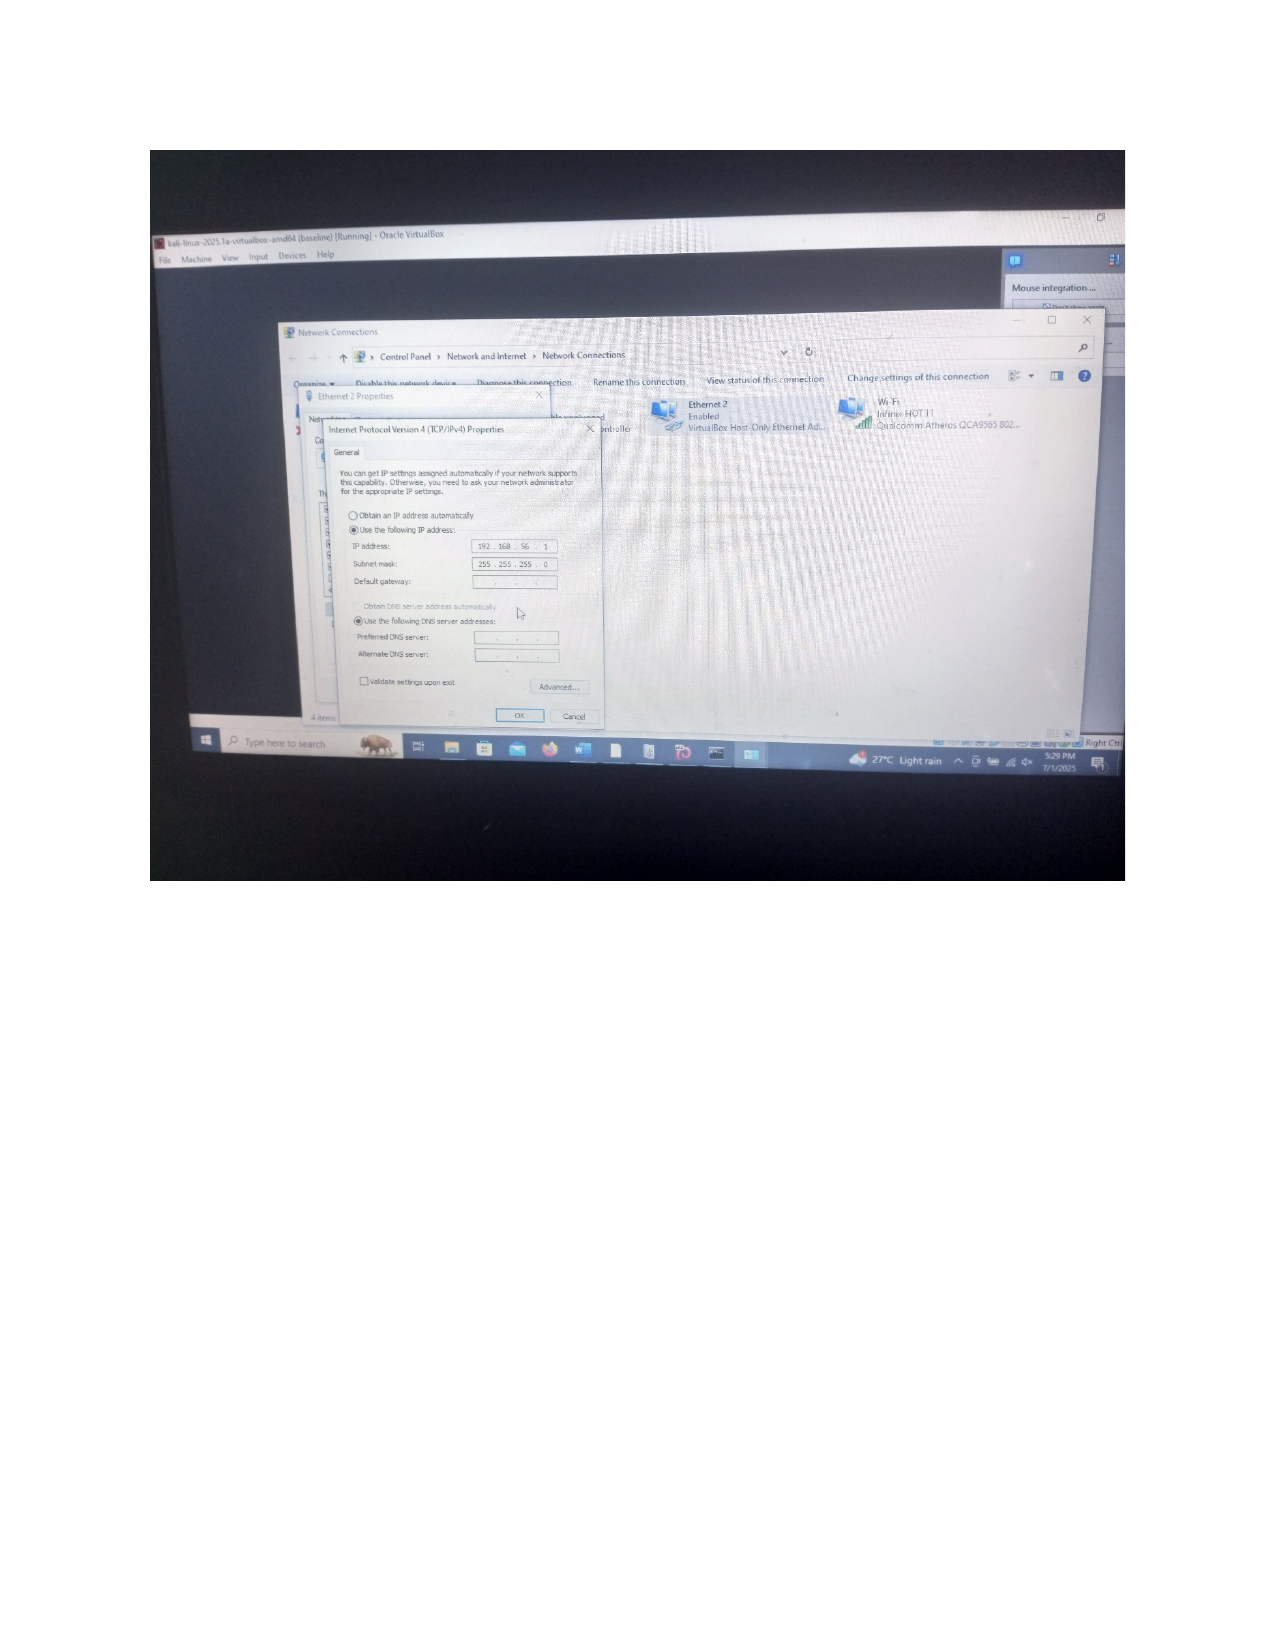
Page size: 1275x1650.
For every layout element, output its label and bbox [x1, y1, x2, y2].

picture [150, 150, 1125, 881]
